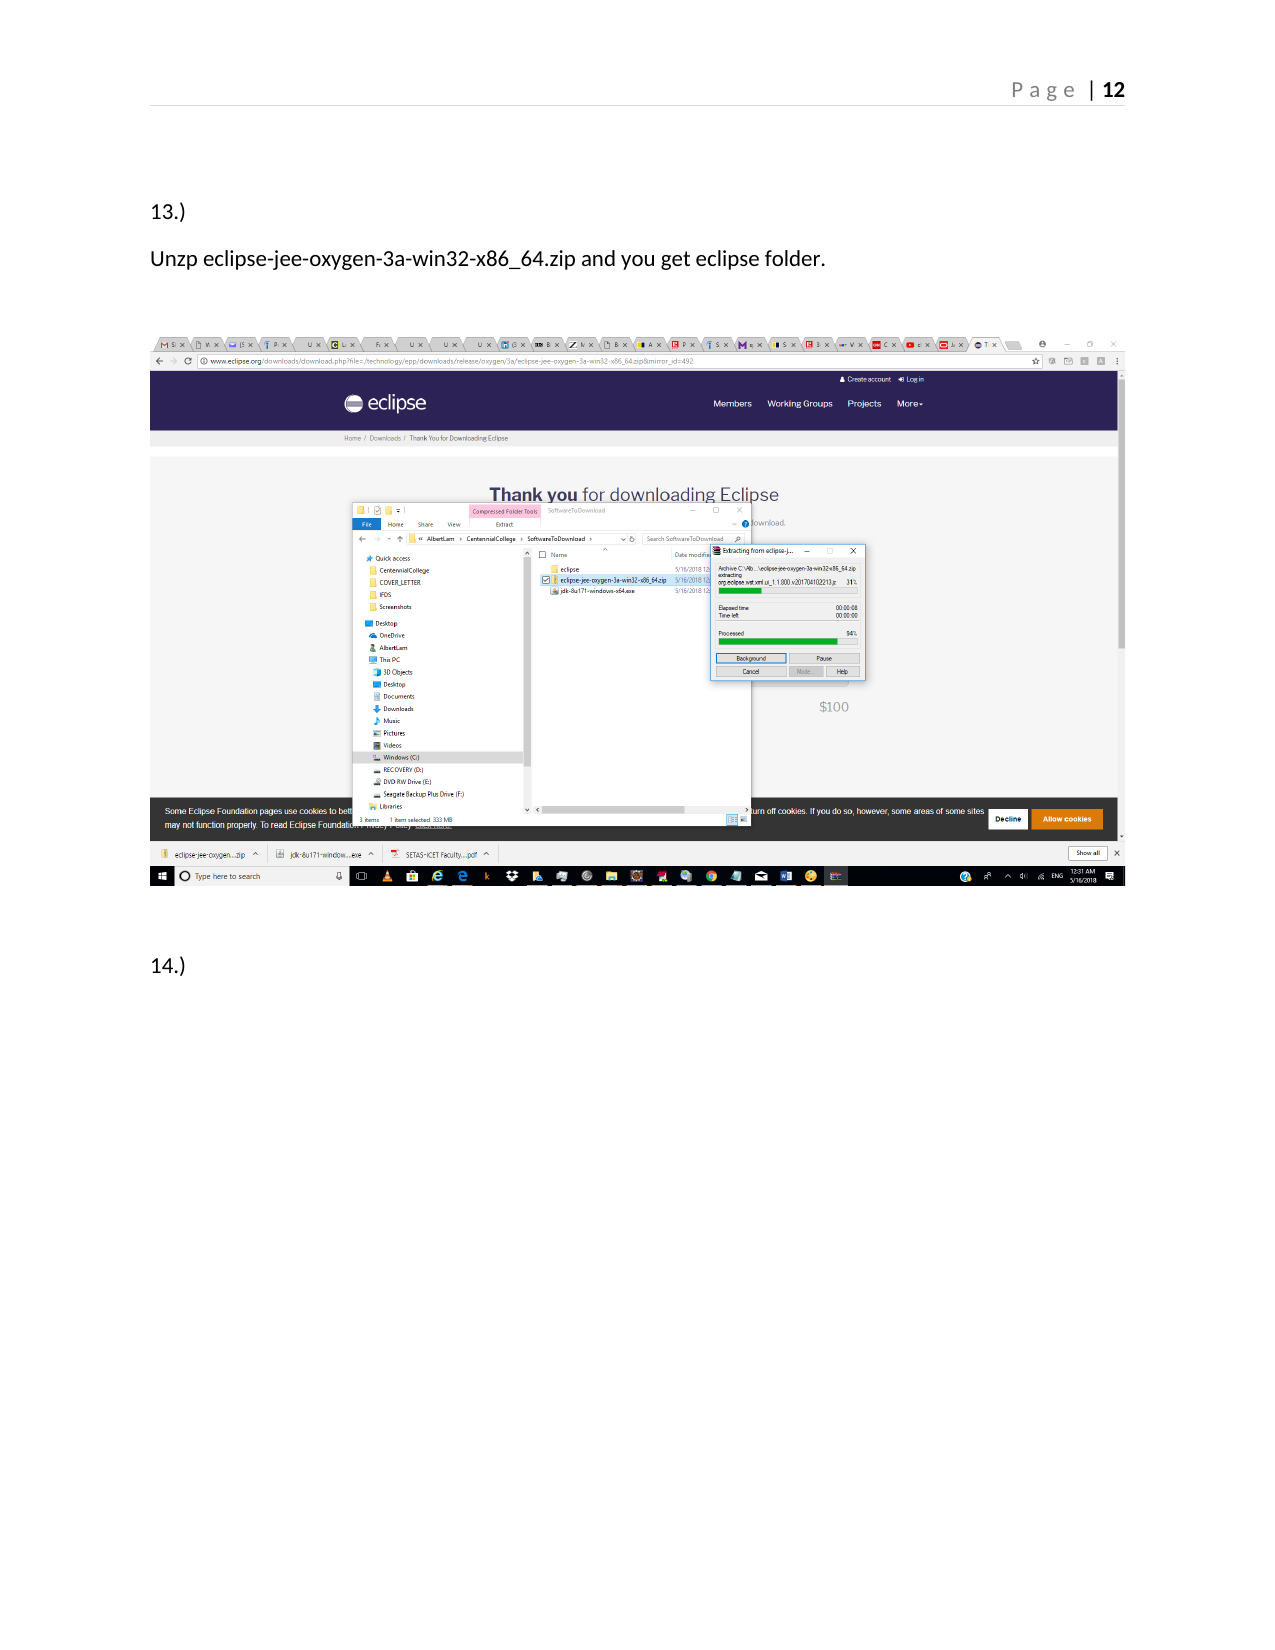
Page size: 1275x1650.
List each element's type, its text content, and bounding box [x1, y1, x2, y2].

text 13.) [150, 197, 1125, 225]
text 14.) [150, 952, 1125, 980]
text Unzp eclipse-jee-oxygen-3a-win32-x86_64.zip and you get eclipse folder. [150, 244, 1125, 272]
picture [150, 337, 1125, 886]
